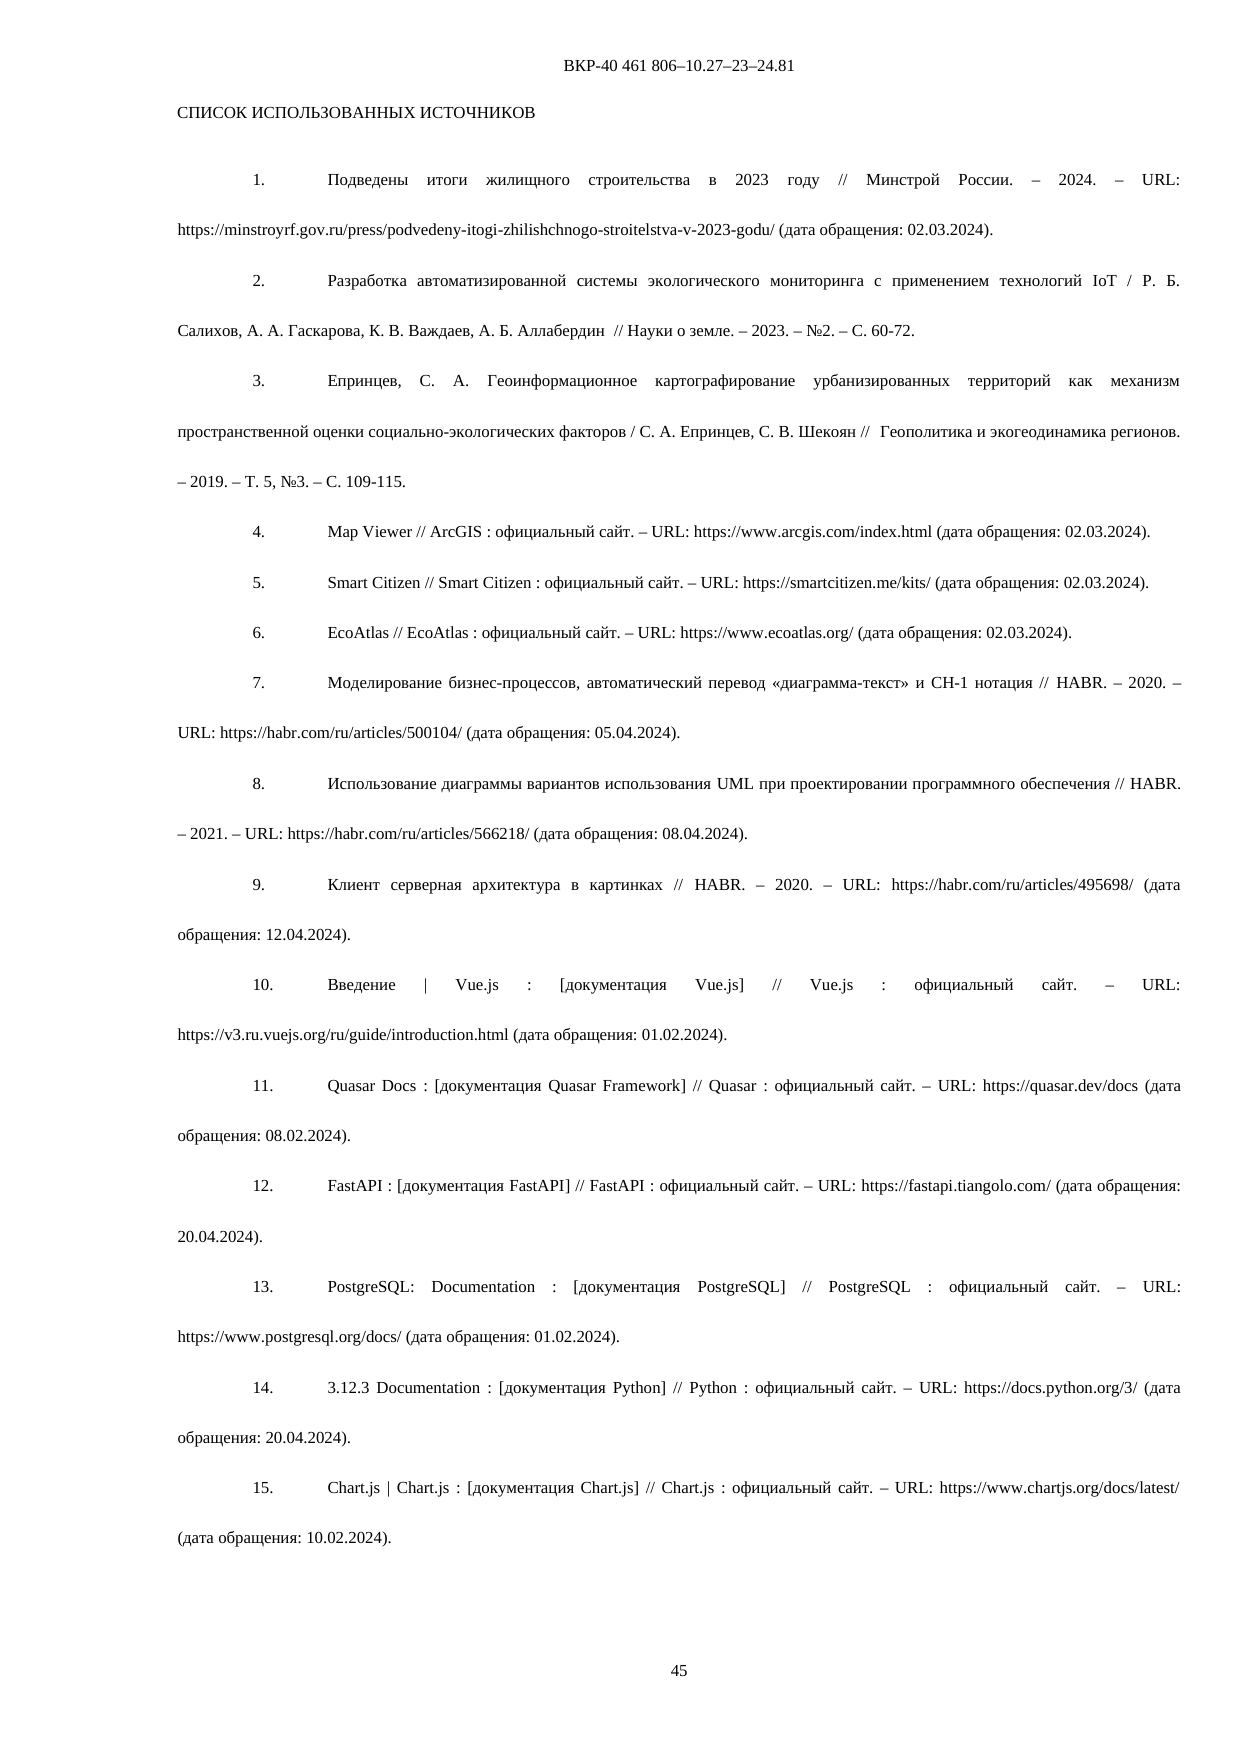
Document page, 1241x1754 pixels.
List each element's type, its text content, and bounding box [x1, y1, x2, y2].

text 14. 3.12.3 Documentation : [документация Python] // Python : официальный сайт. – URL: https://docs.python.org/3/ (дата обращения: 20.04.2024). [177, 1363, 1181, 1447]
text 12. FastAPI : [документация FastAPI] // FastAPI : официальный сайт. – URL: https://fastapi.tiangolo.com/ (дата обращения: 20.04.2024). [177, 1162, 1181, 1246]
text 2. Разработка автоматизированной системы экологического мониторинга с применением технологий IoT / Р. Б. Салихов, А. А. Гаскарова, К. В. Важдаев, А. Б. Аллабердин // Науки о земле. – 2023. – №2. – С. 60-72. [177, 256, 1181, 340]
text 4. Map Viewer // ArcGIS : официальный сайт. – URL: https://www.arcgis.com/index.html (дата обращения: 02.03.2024). [177, 508, 1181, 541]
text 11. Quasar Docs : [документация Quasar Framework] // Quasar : официальный сайт. – URL: https://quasar.dev/docs (дата обращения: 08.02.2024). [177, 1061, 1181, 1145]
text 8. Использование диаграммы вариантов использования UML при проектировании программного обеспечения // HABR. – 2021. – URL: https://habr.com/ru/articles/566218/ (дата обращения: 08.04.2024). [177, 759, 1181, 843]
text 1. Подведены итоги жилищного строительства в 2023 году // Минстрой России. – 2024. – URL: https://minstroyrf.gov.ru/press/podvedeny-itogi-zhilishchnogo-stroitelstva-v-2023-godu/ (дата обращения: 02.03.2024). [177, 156, 1181, 239]
text 5. Smart Citizen // Smart Citizen : официальный сайт. – URL: https://smartcitizen.me/kits/ (дата обращения: 02.03.2024). [177, 558, 1181, 592]
text 15. Chart.js | Chart.js : [документация Chart.js] // Chart.js : официальный сайт. – URL: https://www.chartjs.org/docs/latest/ (дата обращения: 10.02.2024). [177, 1464, 1181, 1548]
text 3. Епринцев, С. А. Геоинформационное картографирование урбанизированных территорий как механизм пространственной оценки социально-экологических факторов / С. А. Епринцев, С. В. Шекоян // Геополитика и экогеодинамика регионов. – 2019. – Т. 5, №3. – С. 109-115. [177, 357, 1181, 491]
text СПИСОК ИСПОЛЬЗОВАННЫХ ИСТОЧНИКОВ [177, 89, 1181, 122]
text 6. EcoAtlas // EcoAtlas : официальный сайт. – URL: https://www.ecoatlas.org/ (дата обращения: 02.03.2024). [177, 608, 1181, 642]
text 13. PostgreSQL: Documentation : [документация PostgreSQL] // PostgreSQL : официальный сайт. – URL: https://www.postgresql.org/docs/ (дата обращения: 01.02.2024). [177, 1263, 1181, 1346]
text 7. Моделирование бизнес-процессов, автоматический перевод «диаграмма-текст» и СН-1 нотация // HABR. – 2020. – URL: https://habr.com/ru/articles/500104/ (дата обращения: 05.04.2024). [177, 659, 1181, 743]
text 10. Введение | Vue.js : [документация Vue.js] // Vue.js : официальный сайт. – URL: https://v3.ru.vuejs.org/ru/guide/introduction.html (дата обращения: 01.02.2024). [177, 961, 1181, 1044]
text 9. Клиент серверная архитектура в картинках // HABR. – 2020. – URL: https://habr.com/ru/articles/495698/ (дата обращения: 12.04.2024). [177, 860, 1181, 944]
